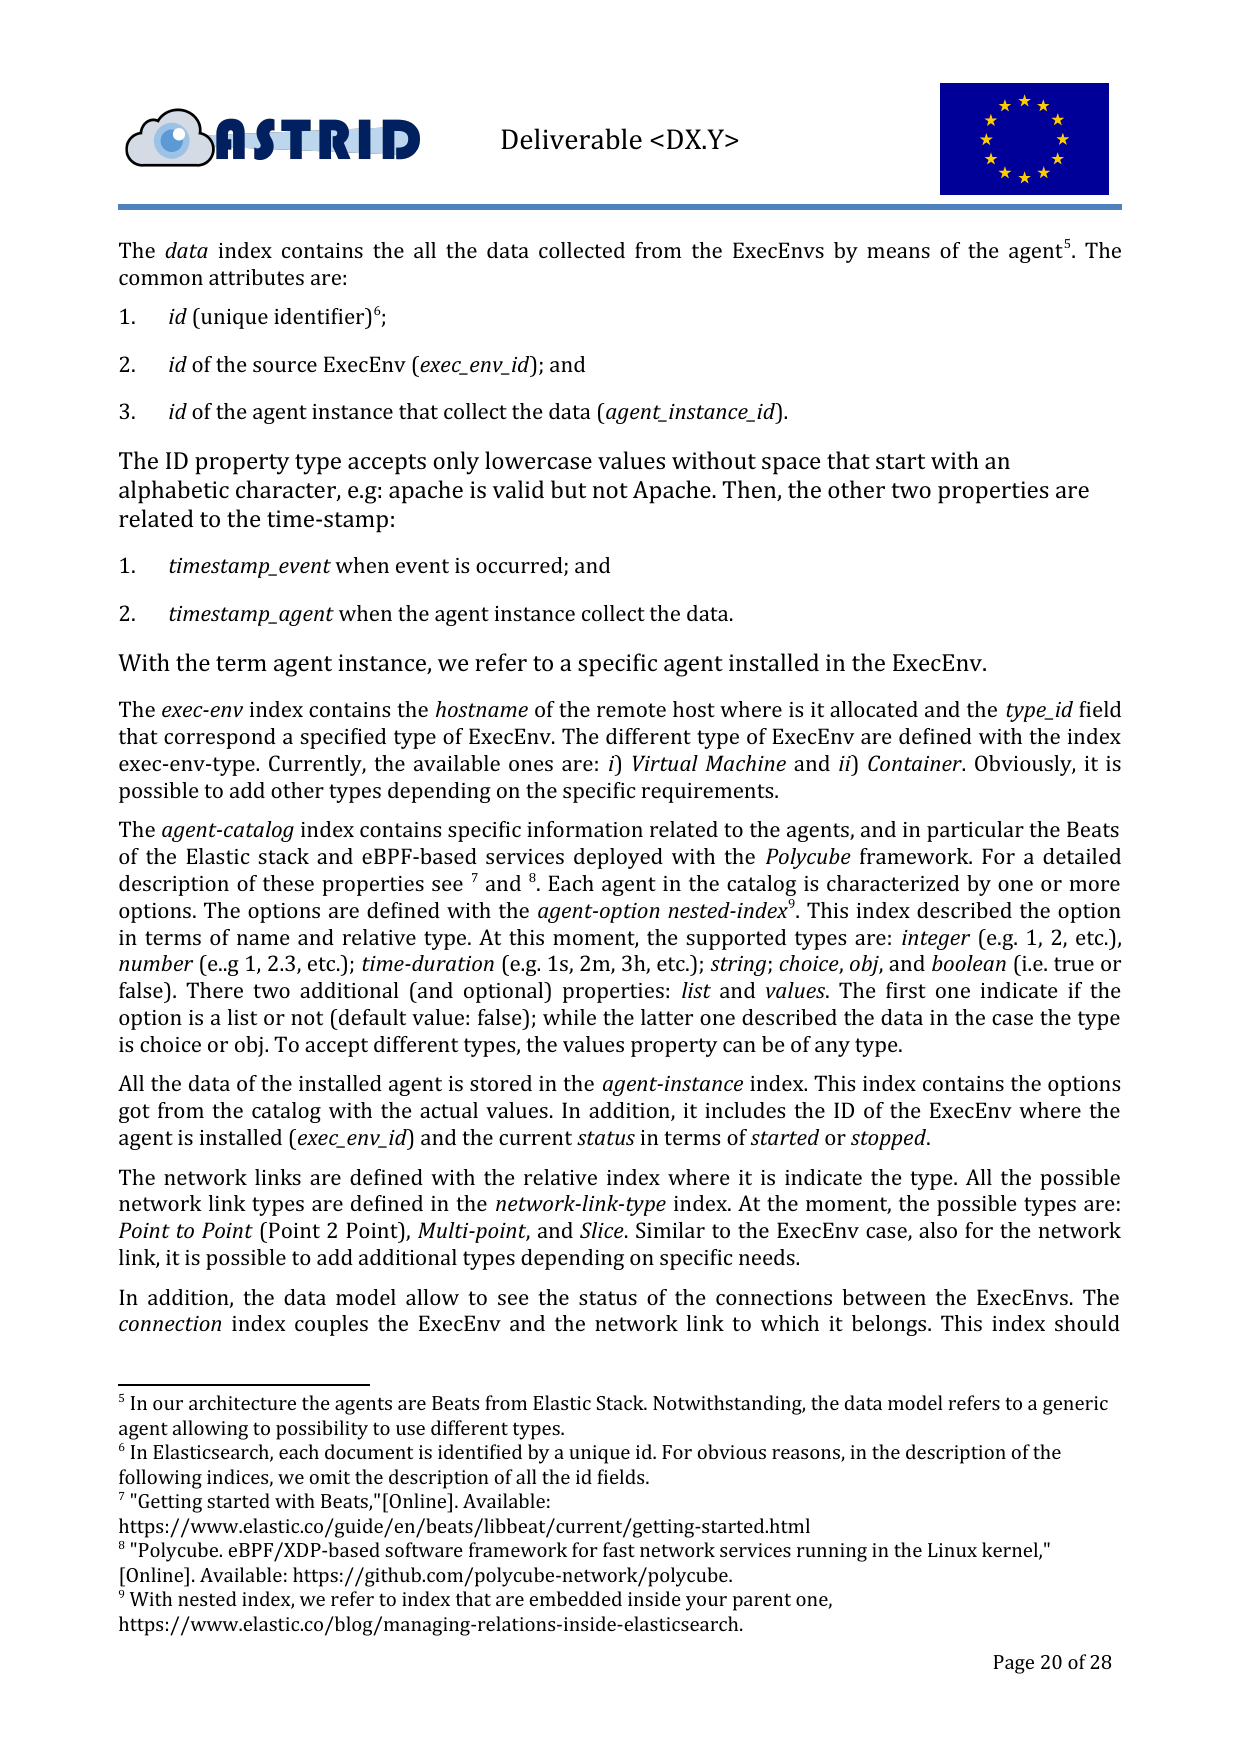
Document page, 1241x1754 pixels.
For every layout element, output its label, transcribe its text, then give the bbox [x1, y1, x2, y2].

text The agent-catalog index contains specific information related to the agents, and in particular the Beats of the Elastic stack and eBPF-based services deployed with the Polycube framework. For a detailed description of these properties see and . Each agent in the catalog is characterized by one or more options. The options are defined with the agent-option nested-index. This index described the option in terms of name and relative type. At this moment, the supported types are: integer (e.g. 1, 2, etc.), number (e..g 1, 2.3, etc.); time-duration (e.g. 1s, 2m, 3h, etc.); string; choice, obj, and boolean (i.e. true or false). There two additional (and optional) properties: list and values. The first one indicate if the option is a list or not (default value: false); while the latter one described the data in the case the type is choice or obj. To accept different types, the values property can be of any type. [118, 816, 1122, 1057]
text With the term agent instance, we refer to a specific agent installed in the ExecEnv. [118, 648, 1122, 677]
text All the data of the installed agent is stored in the agent-instance index. This index contains the options got from the catalog with the actual values. In addition, it includes the ID of the ExecEnv where the agent is installed (exec_env_id) and the current status in terms of started or stopped. [118, 1070, 1122, 1151]
text The exec-env index contains the hostname of the remote host where is it allocated and the type_id field that correspond a specified type of ExecEnv. The different type of ExecEnv are defined with the index exec-env-type. Currently, the available ones are: i) Virtual Machine and ii) Container. Obviously, it is possible to add other types depending on the specific requirements. [118, 696, 1122, 803]
text The network links are defined with the relative index where it is indicate the type. All the possible network link types are defined in the network-link-type index. At the moment, the possible types are: Point to Point (Point 2 Point), Multi-point, and Slice. Similar to the ExecEnv case, also for the network link, it is possible to add additional types depending on specific needs. [118, 1163, 1122, 1271]
text The ID property type accepts only lowercase values without space that start with an alphabetic character, e.g: apache is valid but not Apache. Then, the other two properties are related to the time-stamp: [118, 446, 1122, 533]
list id of the agent instance that collect the data (agent_instance_id). [118, 398, 1122, 425]
list timestamp_agent when the agent instance collect the data. [118, 600, 1122, 627]
picture [940, 83, 1109, 195]
list timestamp_event when event is occurred; and [118, 552, 1122, 579]
text The data index contains the all the data collected from the ExecEnvs by means of the agent. The common attributes are: [118, 236, 1122, 290]
list id (unique identifier); [118, 302, 1122, 329]
picture [125, 106, 423, 171]
list id of the source ExecEnv (exec_env_id); and [118, 350, 1122, 377]
